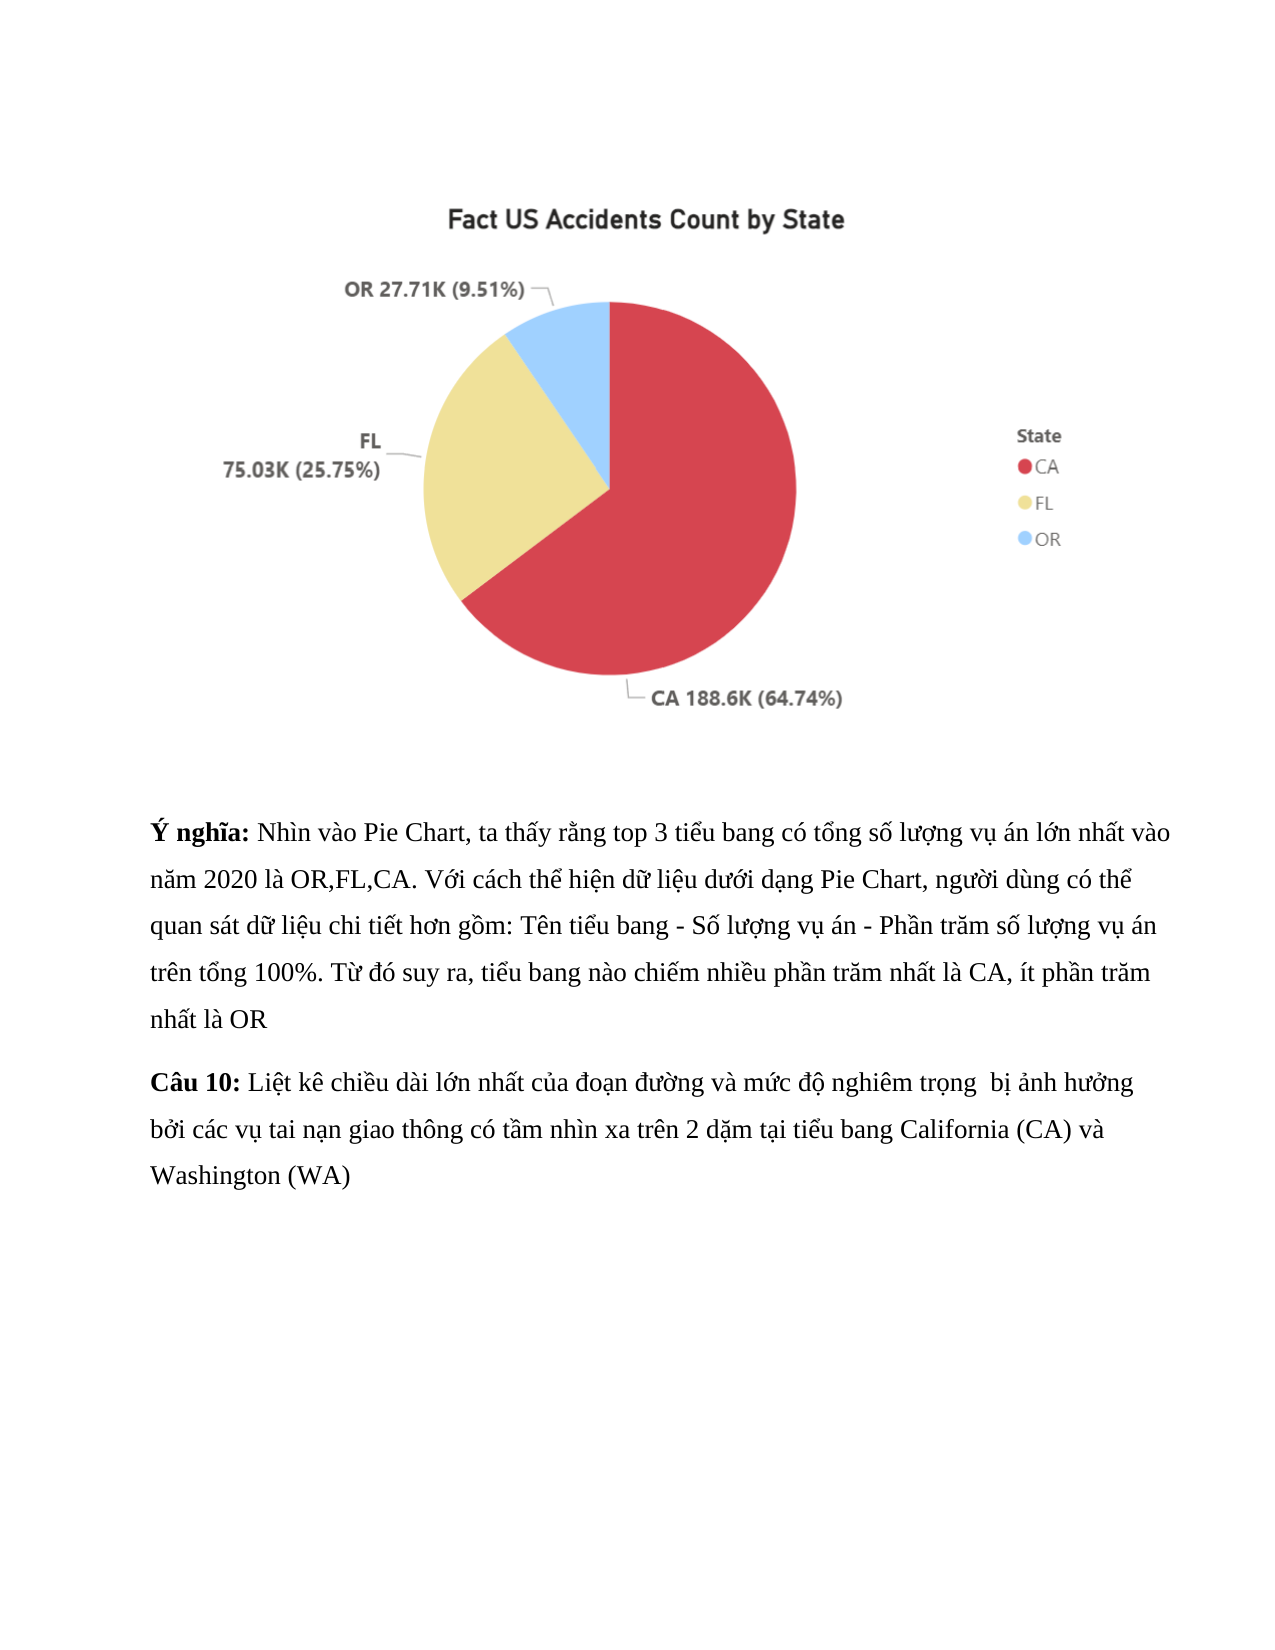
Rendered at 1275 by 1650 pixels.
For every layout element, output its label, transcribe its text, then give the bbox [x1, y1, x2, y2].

text Câu 10: Liệt kê chiều dài lớn nhất của đoạn đường và mức độ nghiêm trọng bị ảnh hưởng bởi các vụ tai nạn giao thông có tầm nhìn xa trên 2 dặm tại tiểu bang California (CA) và Washington (WA) [150, 1066, 1172, 1191]
text Ý nghĩa: Nhìn vào Pie Chart, ta thấy rằng top 3 tiểu bang có tổng số lượng vụ án lớn nhất vào năm 2020 là OR,FL,CA. Với cách thể hiện dữ liệu dưới dạng Pie Chart, người dùng có thể quan sát dữ liệu chi tiết hơn gồm: Tên tiểu bang - Số lượng vụ án - Phần trăm số lượng vụ án trên tổng 100%. Từ đó suy ra, tiểu bang nào chiếm nhiều phần trăm nhất là CA, ít phần trăm nhất là OR [150, 816, 1172, 1034]
picture [150, 150, 1172, 786]
